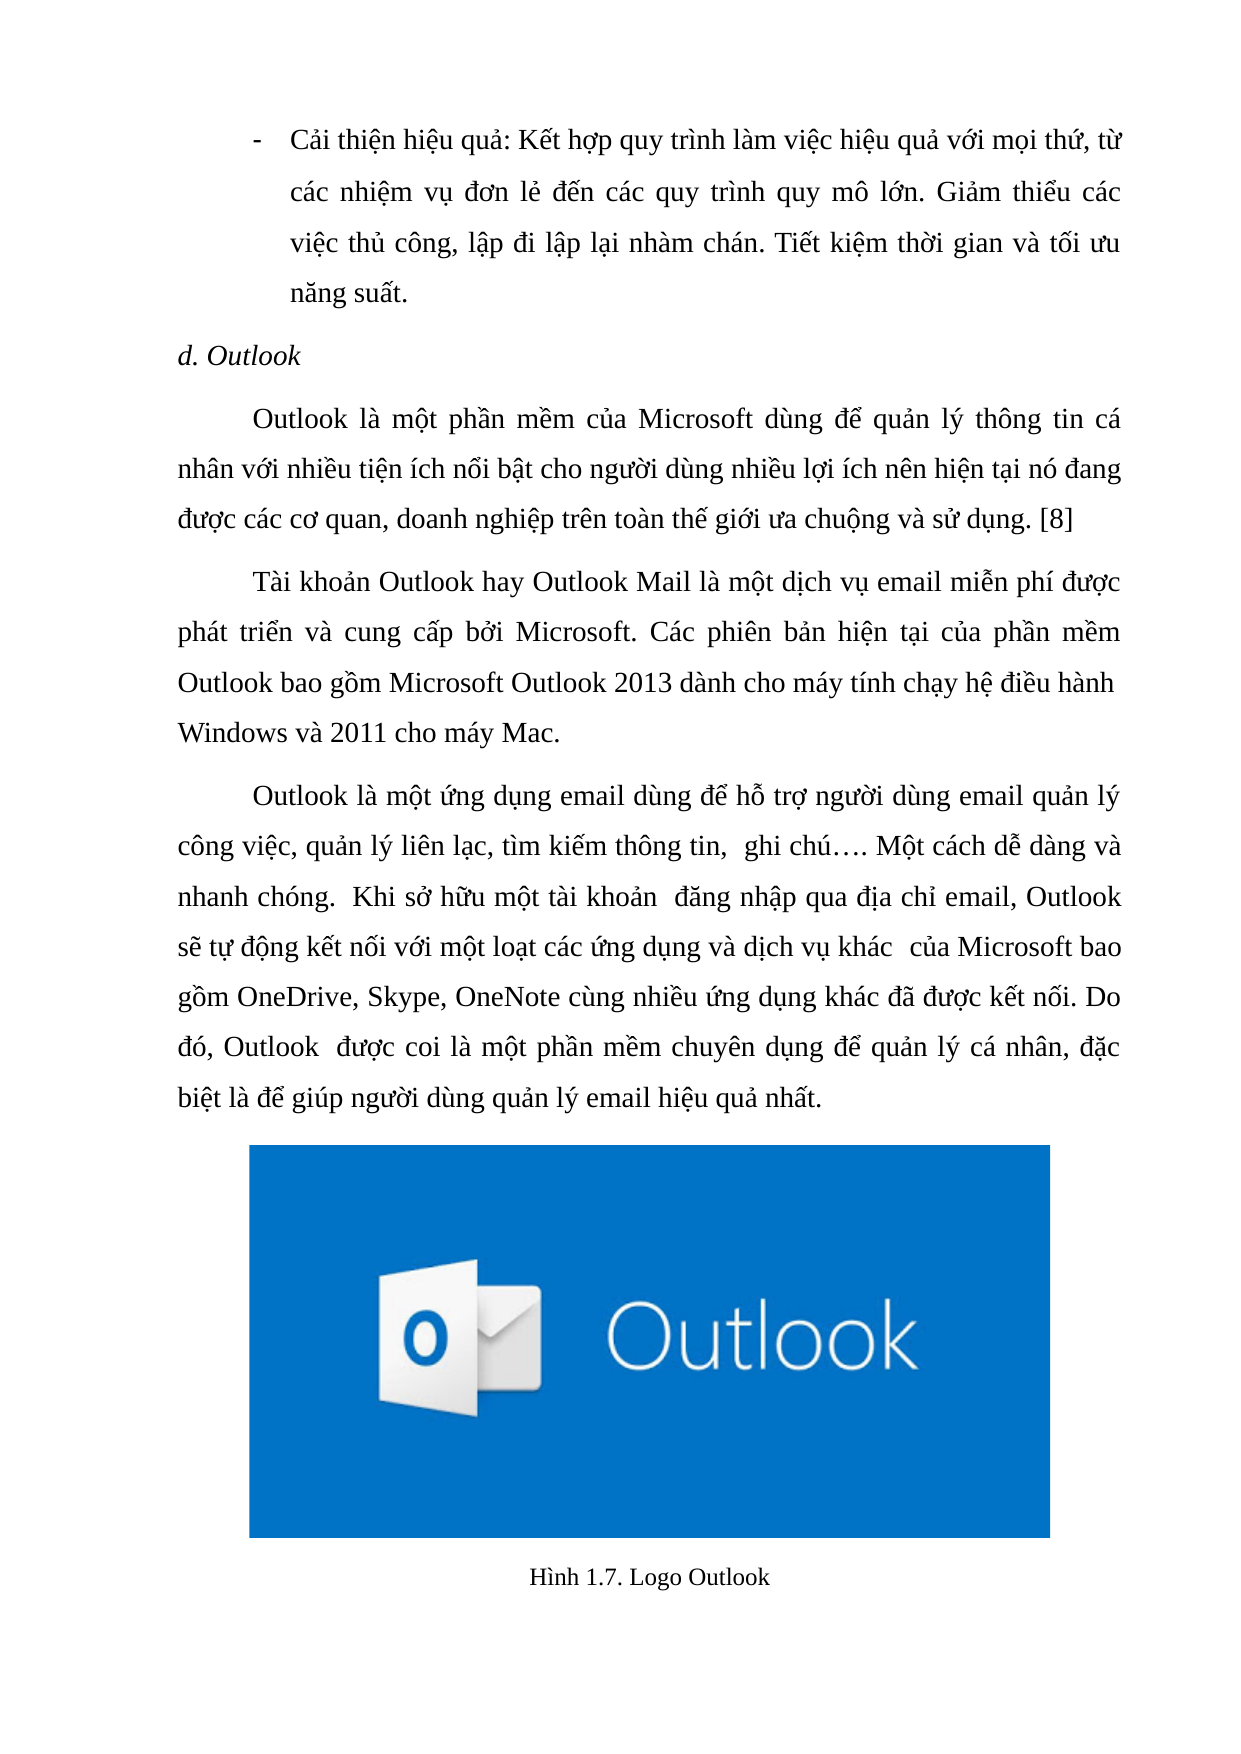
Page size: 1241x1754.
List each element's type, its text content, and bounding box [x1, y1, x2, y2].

text Outlook là một ứng dụng email dùng để hỗ trợ người dùng email quản lý công việc, quản lý liên lạc, tìm kiếm thông tin, ghi chú…. Một cách dễ dàng và nhanh chóng. Khi sở hữu một tài khoản đăng nhập qua địa chỉ email, Outlook sẽ tự động kết nối với một loạt các ứng dụng và dịch vụ khác của Microsoft bao gồm OneDrive, Skype, OneNote cùng nhiều ứng dụng khác đã được kết nối. Do đó, Outlook được coi là một phần mềm chuyên dụng để quản lý cá nhân, đặc biệt là để giúp người dùng quản lý email hiệu quả nhất. [177, 778, 1122, 1113]
subtitle d. Outlook [177, 338, 1122, 372]
text Hình 1.7. Logo Outlook [177, 1562, 1122, 1591]
text Tài khoản Outlook hay Outlook Mail là một dịch vụ email miễn phí được phát triển và cung cấp bởi Microsoft. Các phiên bản hiện tại của phần mềm Outlook bao gồm Microsoft Outlook 2013 dành cho máy tính chạy hệ điều hành Windows và 2011 cho máy Mac. [177, 564, 1122, 749]
text Outlook là một phần mềm của Microsoft dùng để quản lý thông tin cá nhân với nhiều tiện ích nổi bật cho người dùng nhiều lợi ích nên hiện tại nó đang được các cơ quan, doanh nghiệp trên toàn thế giới ưa chuộng và sử dụng. [8] [177, 401, 1122, 535]
list Cải thiện hiệu quả: Kết hợp quy trình làm việc hiệu quả với mọi thứ, từ các nhiệm vụ đơn lẻ đến các quy trình quy mô lớn. Giảm thiểu các việc thủ công, lập đi lập lại nhàm chán. Tiết kiệm thời gian và tối ưu năng suất. [252, 118, 1122, 309]
picture [249, 1145, 1050, 1538]
